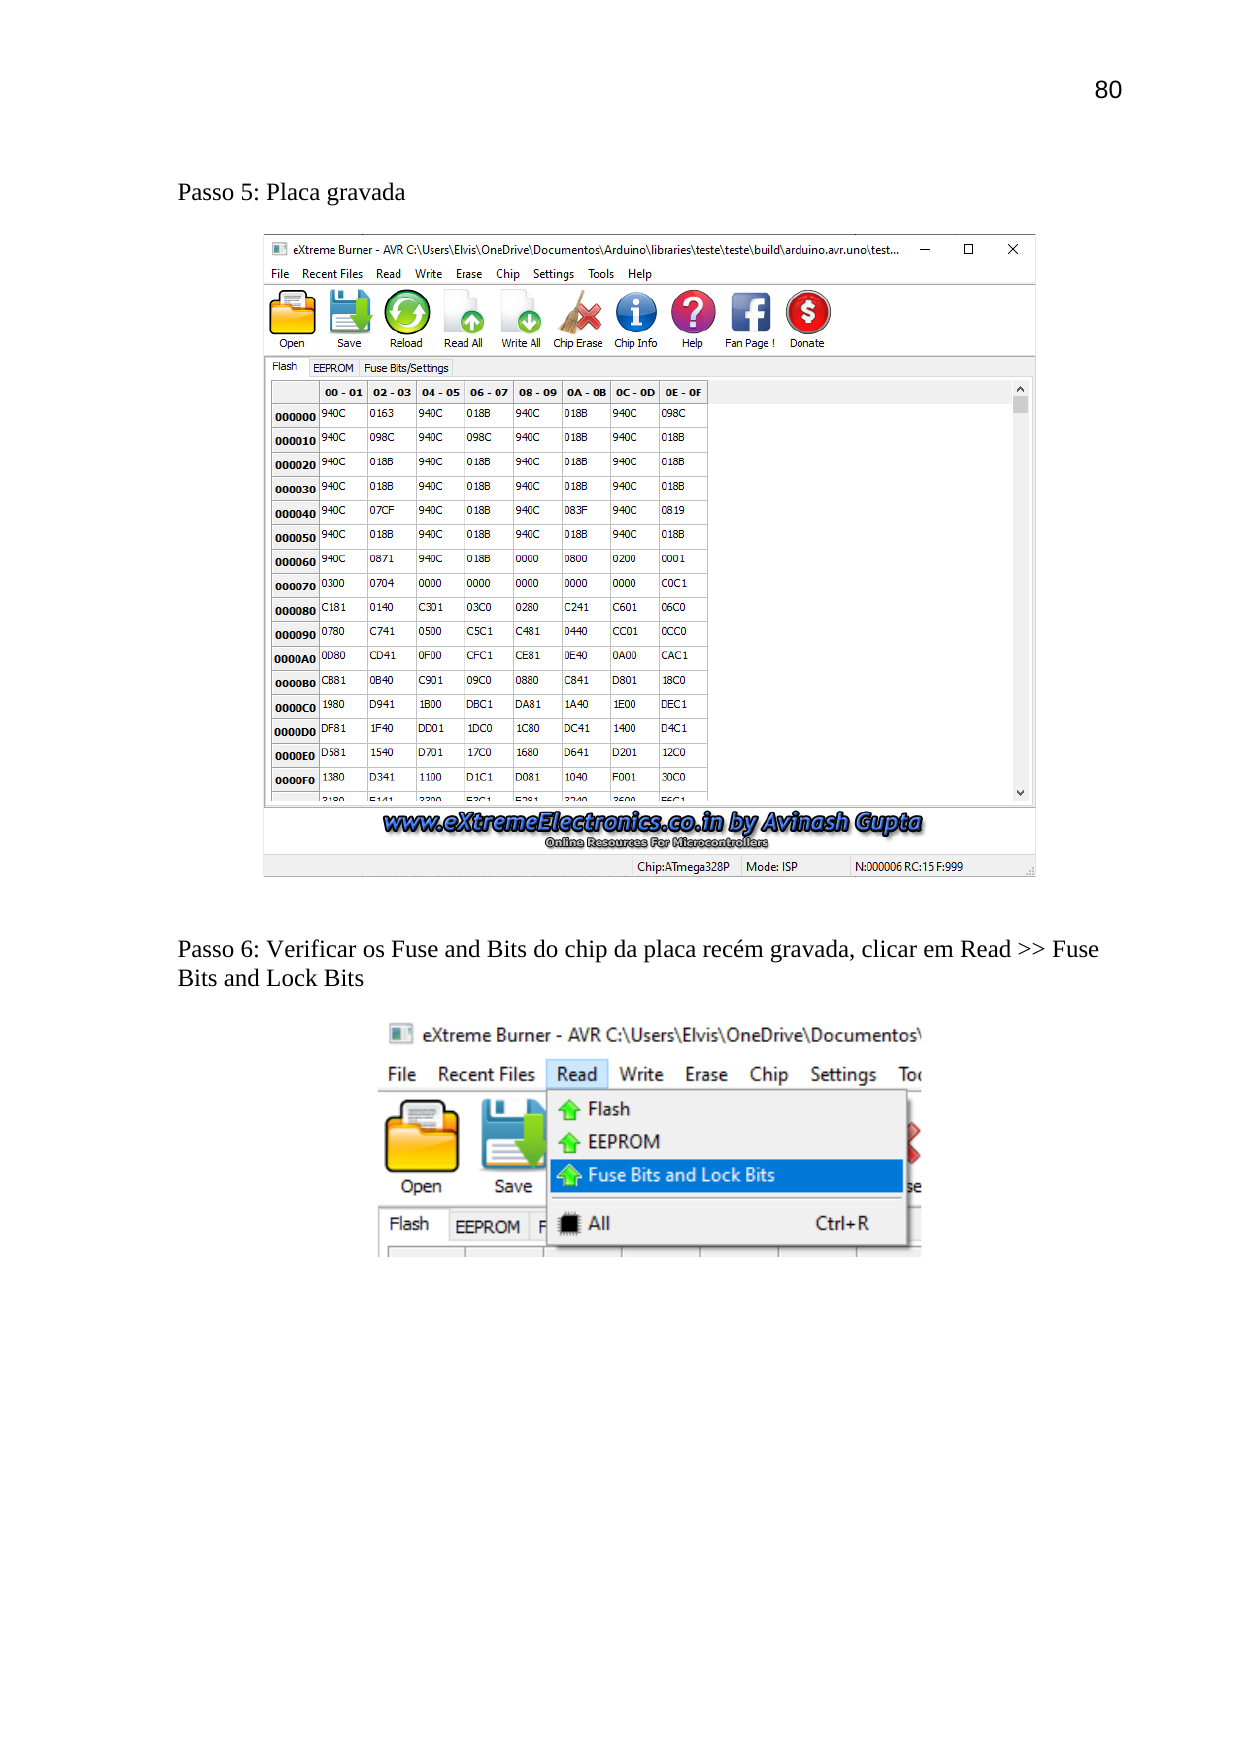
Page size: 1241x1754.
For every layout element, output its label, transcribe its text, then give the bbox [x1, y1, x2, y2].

text Passo 6: Verificar os Fuse and Bits do chip da placa recém gravada, clicar em Read >> Fuse Bits and Lock Bits [177, 934, 1122, 992]
picture [263, 234, 1036, 877]
picture [377, 1020, 922, 1257]
text Passo 5: Placa gravada [177, 177, 1122, 206]
